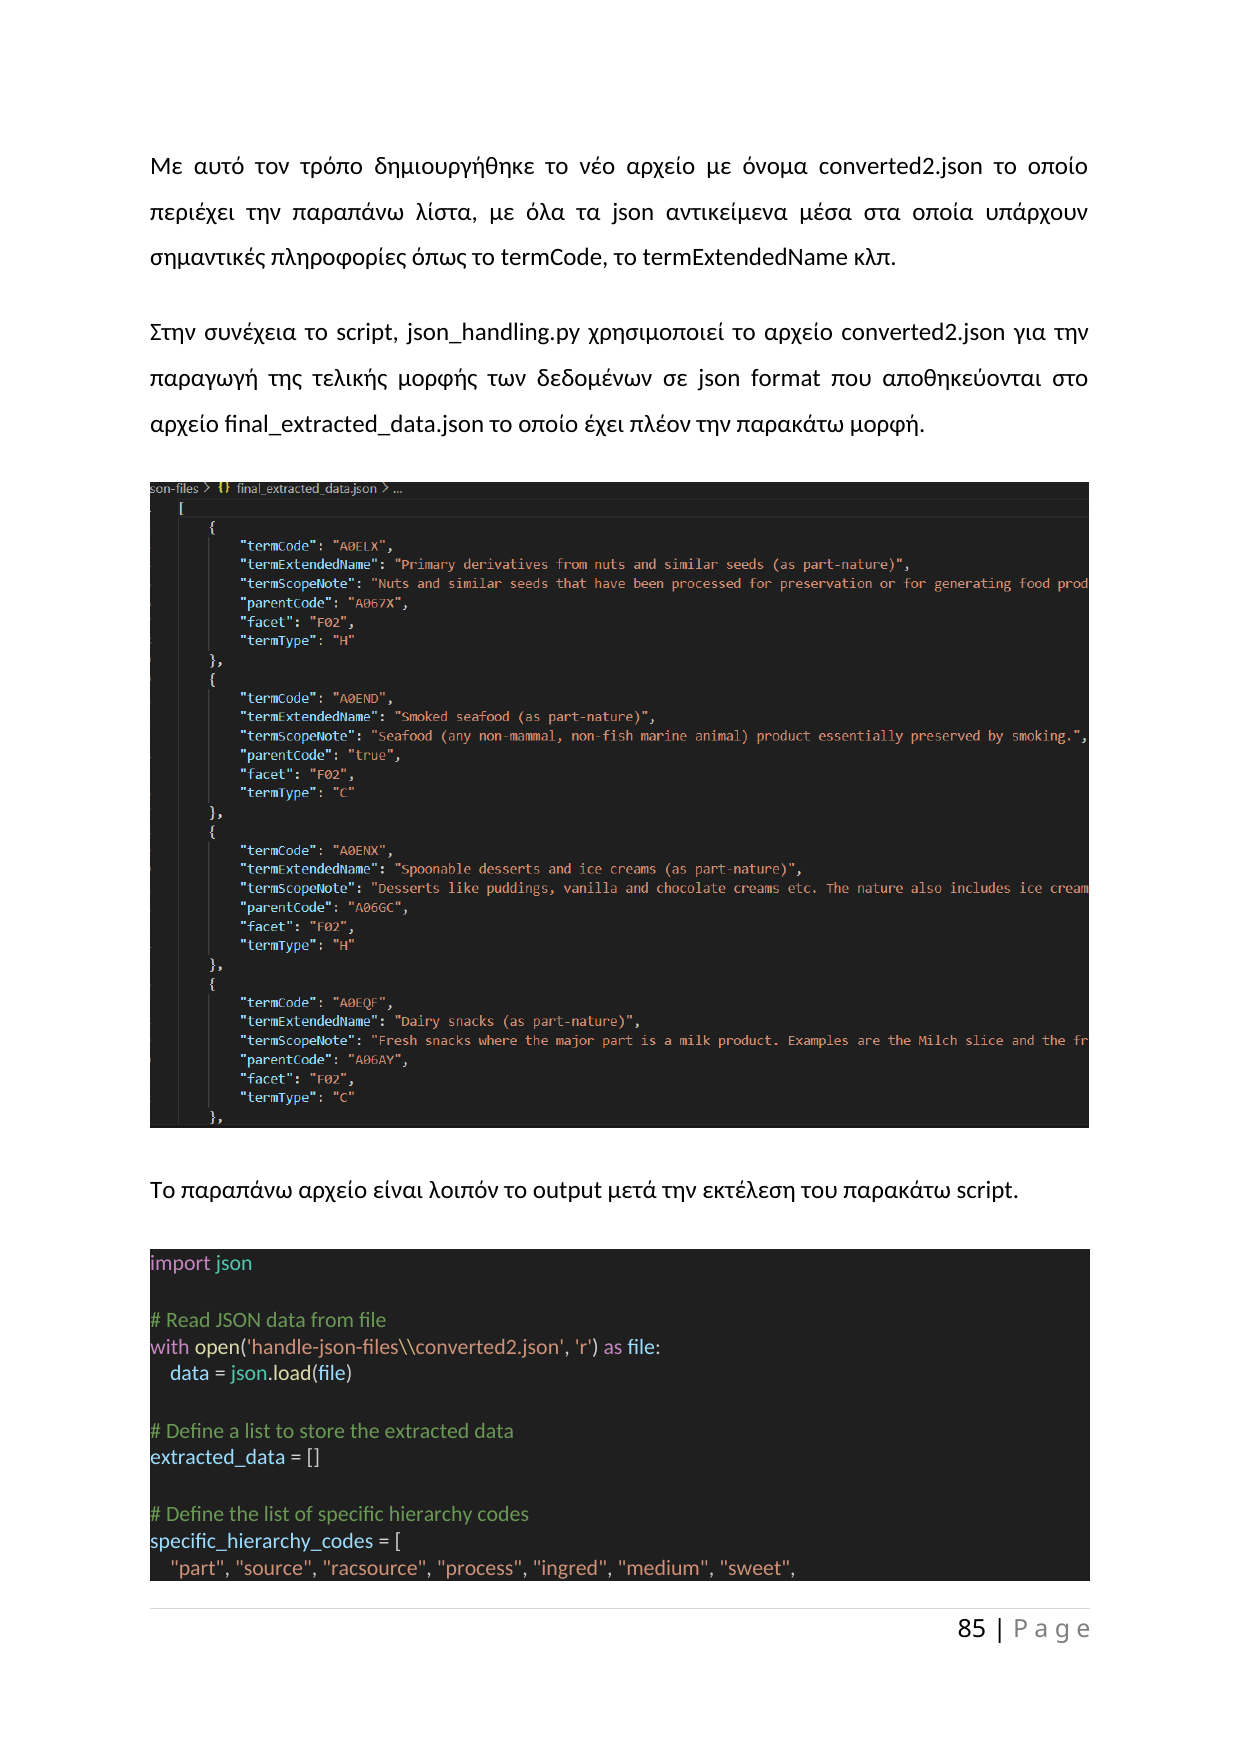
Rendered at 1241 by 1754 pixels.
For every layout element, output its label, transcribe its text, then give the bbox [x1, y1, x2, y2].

text Με αυτό τον τρόπο δημιουργήθηκε το νέο αρχείο με όνομα converted2.json το οποίο περιέχει την παραπάνω λίστα, με όλα τα json αντικείμενα μέσα στα οποία υπάρχουν σημαντικές πληροφορίες όπως το termCode, το termExtendedName κλπ. [150, 150, 1090, 272]
text data = json.load(file) [150, 1359, 1090, 1386]
text # Read JSON data from file [150, 1306, 1090, 1333]
text Το παραπάνω αρχείο είναι λοιπόν το output μετά την εκτέλεση του παρακάτω script. [150, 1174, 1090, 1205]
text specific_hierarchy_codes = [ [150, 1527, 1090, 1554]
text with open('handle-json-files\\converted2.json', 'r') as file: [150, 1333, 1090, 1359]
text import json [150, 1249, 1090, 1276]
text "part", "source", "racsource", "process", "ingred", "medium", "sweet", [150, 1554, 1090, 1581]
text Στην συνέχεια το script, json_handling.py χρησιμοποιεί το αρχείο converted2.json για την παραγωγή της τελικής μορφής των δεδομένων σε json format που αποθηκεύονται στο αρχείο final_extracted_data.json το οποίο έχει πλέον την παρακάτω μορφή. [150, 316, 1090, 438]
text # Define a list to store the extracted data [150, 1417, 1090, 1443]
text # Define the list of specific hierarchy codes [150, 1501, 1090, 1527]
picture [150, 482, 1089, 1128]
text extracted_data = [] [150, 1443, 1090, 1470]
